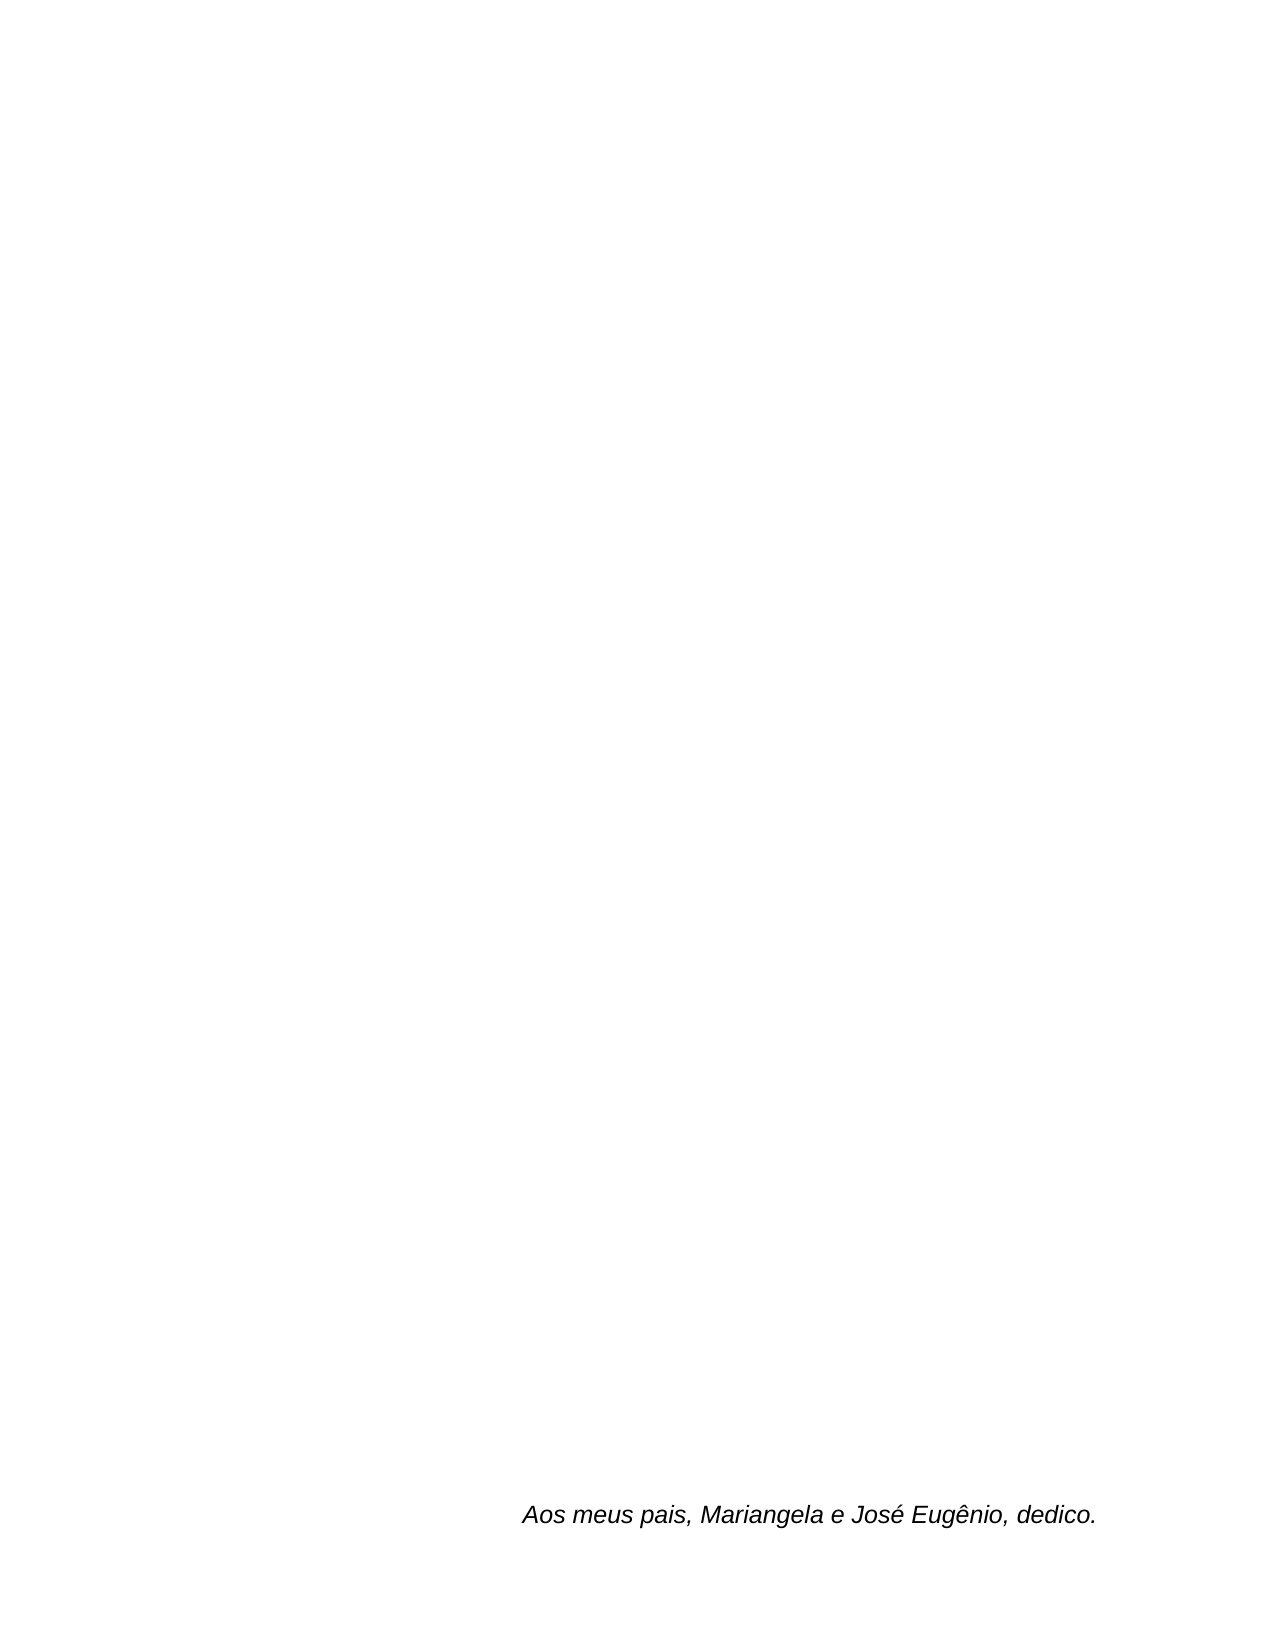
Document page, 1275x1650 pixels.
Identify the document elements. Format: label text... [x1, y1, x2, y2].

text Aos meus pais, Mariangela e José Eugênio, dedico. [118, 1500, 1098, 1528]
